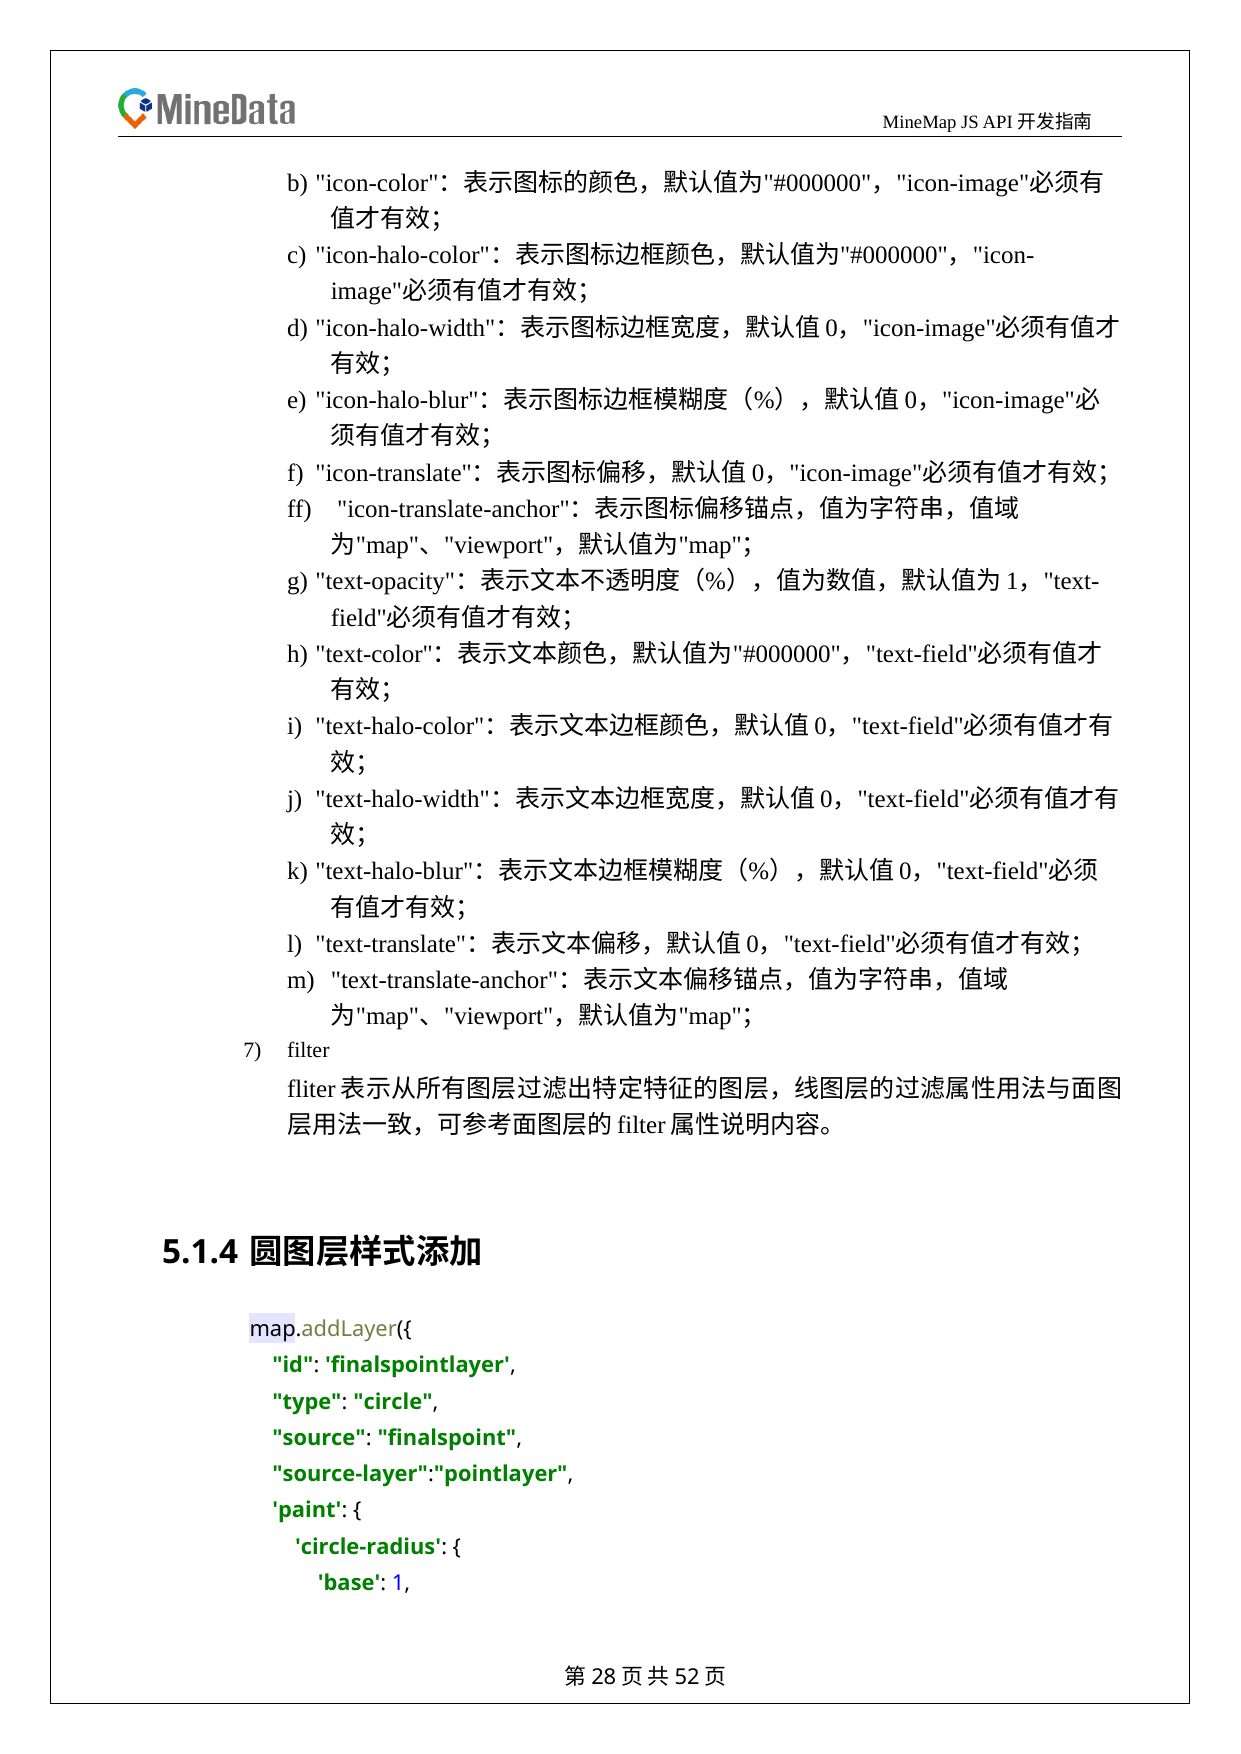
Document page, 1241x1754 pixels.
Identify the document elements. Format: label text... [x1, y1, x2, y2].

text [249, 1310, 1122, 1600]
list "icon-translate"：表示图标偏移，默认值0，"icon-image"必须有值才有效； [287, 452, 1122, 488]
list "text-translate"：表示文本偏移，默认值0，"text-field"必须有值才有效； [287, 923, 1122, 959]
subtitle 圆图层样式添加 [118, 1213, 1122, 1286]
list "text-opacity"：表示文本不透明度（%），值为数值，默认值为1，"text-field"必须有值才有效； [287, 561, 1122, 633]
list "text-halo-blur"：表示文本边框模糊度（%），默认值0，"text-field"必须有值才有效； [287, 851, 1122, 923]
list "icon-halo-width"：表示图标边框宽度，默认值0，"icon-image"必须有值才有效； [287, 307, 1122, 379]
list "text-halo-color"：表示文本边框颜色，默认值0，"text-field"必须有值才有效； [287, 706, 1122, 778]
list "text-halo-width"：表示文本边框宽度，默认值0，"text-field"必须有值才有效； [287, 778, 1122, 851]
list "icon-halo-blur"：表示图标边框模糊度（%），默认值0，"icon-image"必须有值才有效； [287, 379, 1122, 452]
list "icon-halo-color"：表示图标边框颜色，默认值为"#000000"，"icon-image"必须有值才有效； [287, 234, 1122, 307]
list "text-color"：表示文本颜色，默认值为"#000000"，"text-field"必须有值才有效； [287, 633, 1122, 706]
list filter [243, 1032, 1122, 1068]
list "icon-translate-anchor"：表示图标偏移锚点，值为字符串，值域为"map"、"viewport"，默认值为"map"； [287, 488, 1122, 561]
list "icon-color"：表示图标的颜色，默认值为"#000000"，"icon-image"必须有值才有效； [287, 162, 1122, 234]
list fliter表示从所有图层过滤出特定特征的图层，线图层的过滤属性用法与面图层用法一致，可参考面图层的filter属性说明内容。 [287, 1068, 1122, 1141]
list "text-translate-anchor"：表示文本偏移锚点，值为字符串，值域为"map"、"viewport"，默认值为"map"； [287, 959, 1122, 1032]
picture [118, 88, 295, 129]
